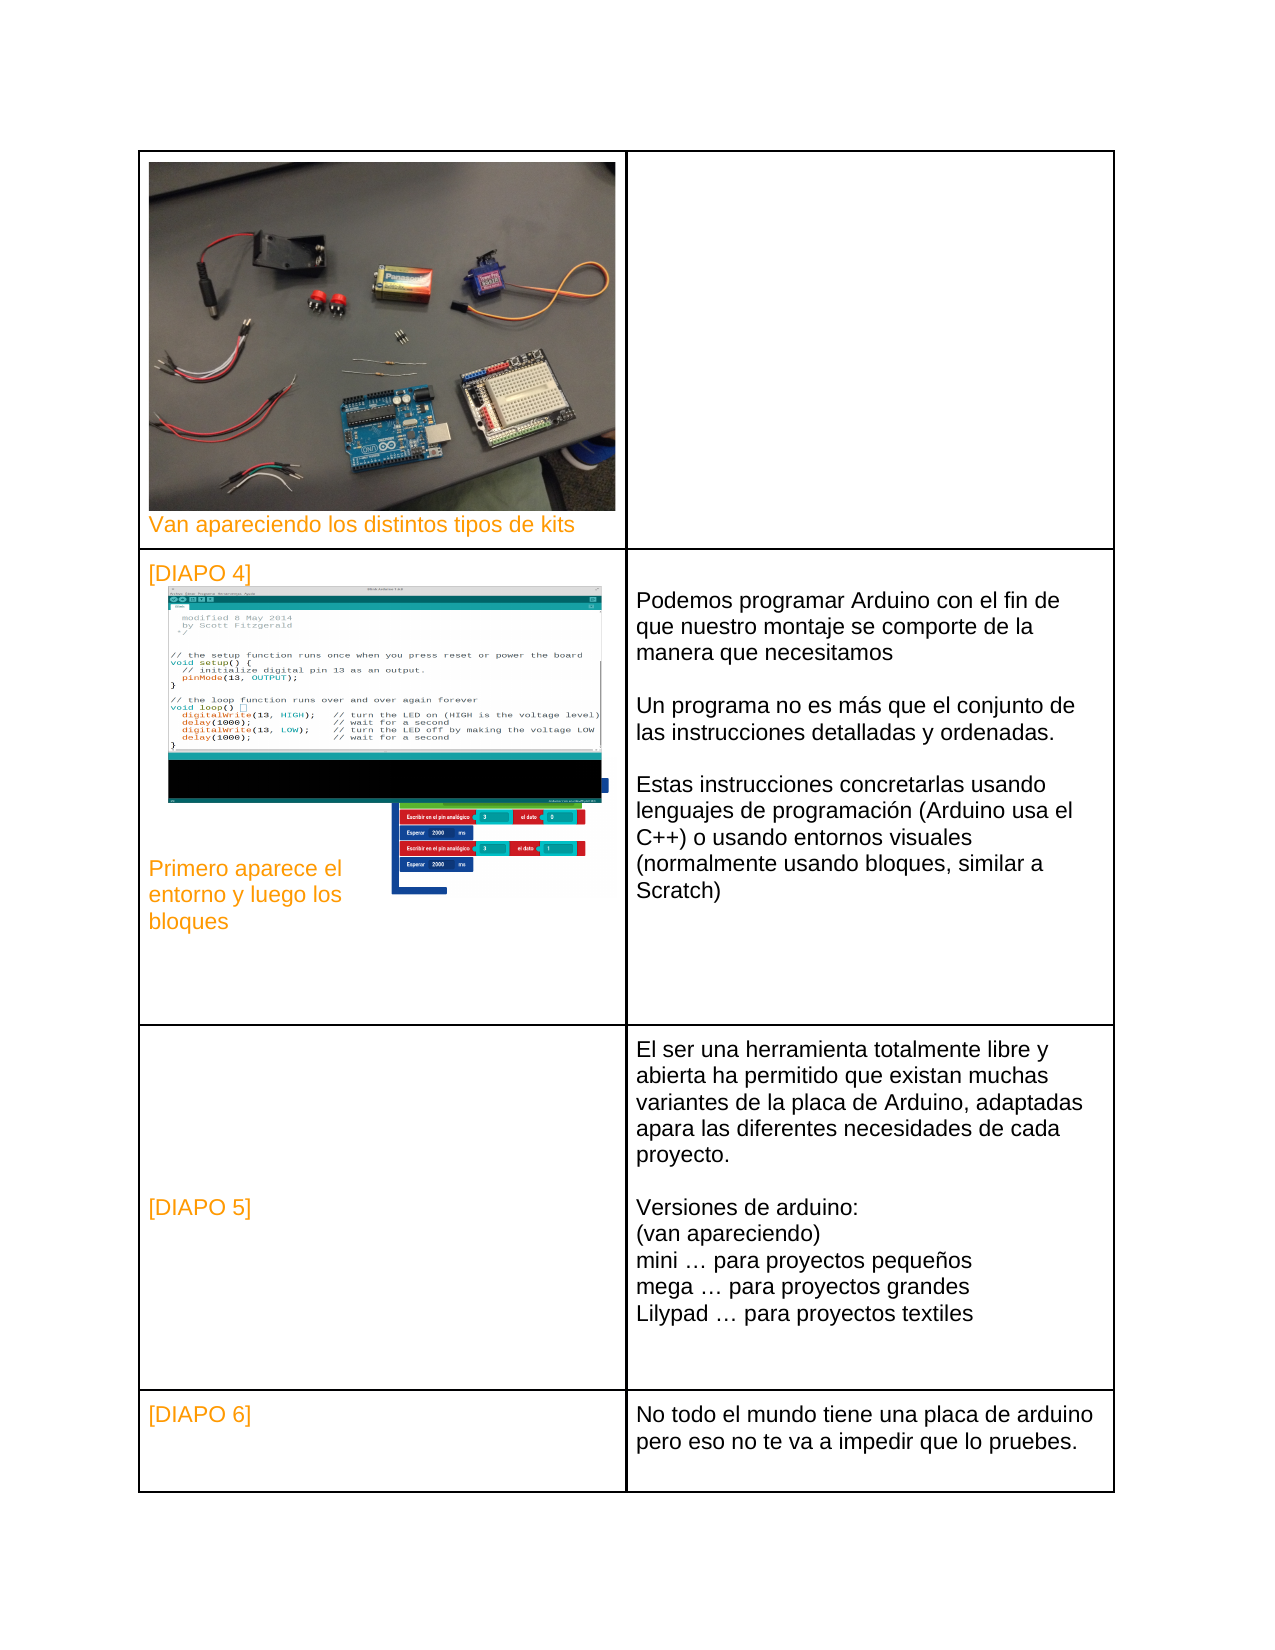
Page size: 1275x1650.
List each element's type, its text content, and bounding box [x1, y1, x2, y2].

table_cell [DIAPO 6] [140, 1391, 625, 1491]
table_cell El ser una herramienta totalmente libre y abierta ha permitido que existan muchas variantes de la placa de Arduino, adaptadas apara las diferentes necesidades de cada proyecto. Versiones de arduino: (van apareciendo) mini … para proyectos pequeños mega … para proyectos grandes Lilypad … para proyectos textiles [628, 1026, 1113, 1389]
table_cell [DIAPO 5] [140, 1026, 625, 1389]
picture [148, 162, 616, 511]
table_cell [DIAPO 4] Primero aparece el entorno y luego los bloques [140, 550, 625, 1023]
table_cell Podemos programar Arduino con el fin de que nuestro montaje se comporte de la manera que necesitamos Un programa no es más que el conjunto de las instrucciones detalladas y ordenadas. Estas instrucciones concretarlas usando lenguajes de programación (Arduino usa el C++) o usando entornos visuales (normalmente usando bloques, similar a Scratch) [628, 550, 1113, 1023]
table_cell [140, 152, 625, 548]
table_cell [628, 152, 1113, 548]
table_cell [628, 1391, 1113, 1491]
picture [168, 586, 617, 898]
